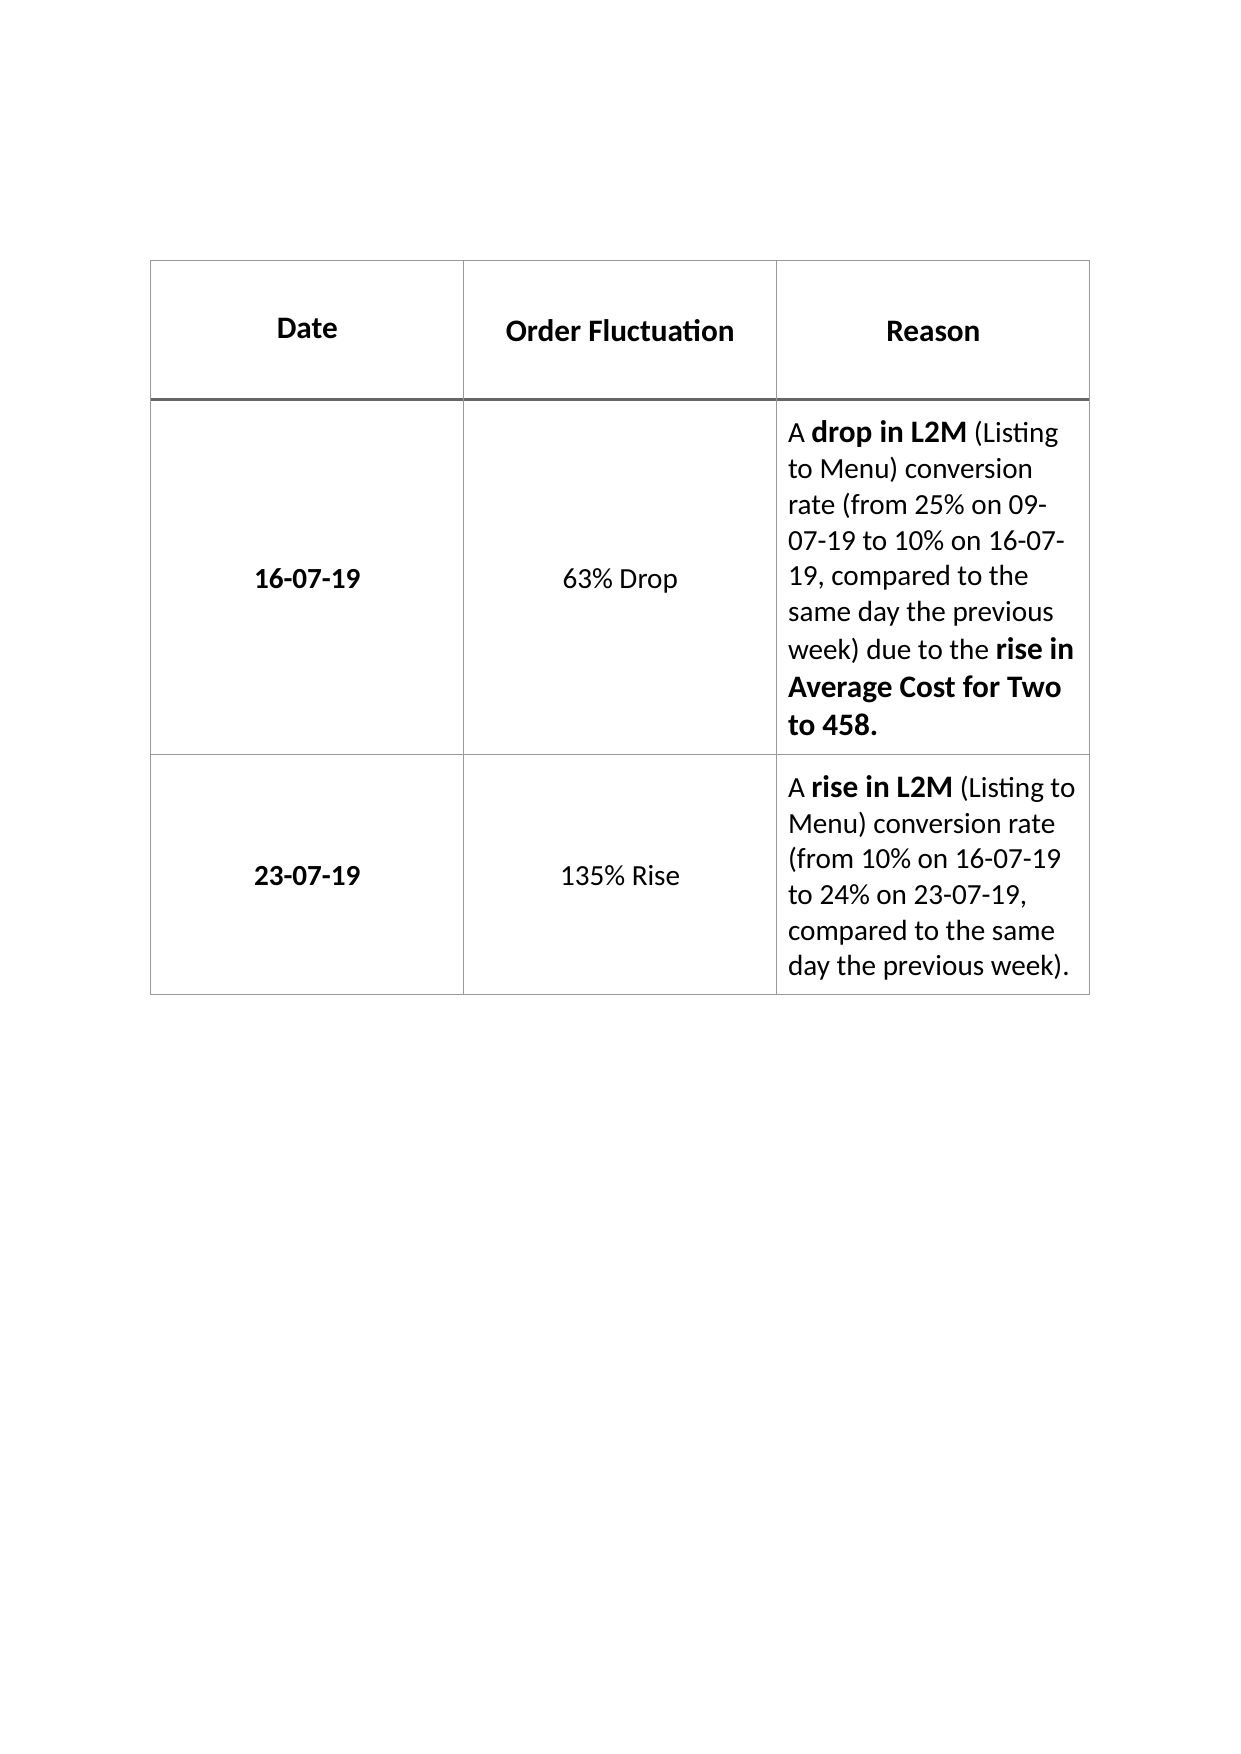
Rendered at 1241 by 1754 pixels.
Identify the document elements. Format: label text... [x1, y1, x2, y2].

table_cell 16-07-19 [151, 401, 463, 754]
table_cell A drop in L2M (Listing to Menu) conversion rate (from 25% on 09-07-19 to 10% on 16-07-19, compared to the same day the previous week) due to the rise in Average Cost for Two to 458. [777, 401, 1089, 754]
table_header Reason [777, 261, 1089, 398]
table_cell 23-07-19 [151, 755, 463, 994]
table_header Date [151, 261, 463, 398]
table_header Order Fluctuation [464, 261, 776, 398]
table_cell 63% Drop [464, 401, 776, 754]
table_cell A rise in L2M (Listing to Menu) conversion rate (from 10% on 16-07-19 to 24% on 23-07-19, compared to the same day the previous week). [777, 755, 1089, 994]
table_cell 135% Rise [464, 755, 776, 994]
